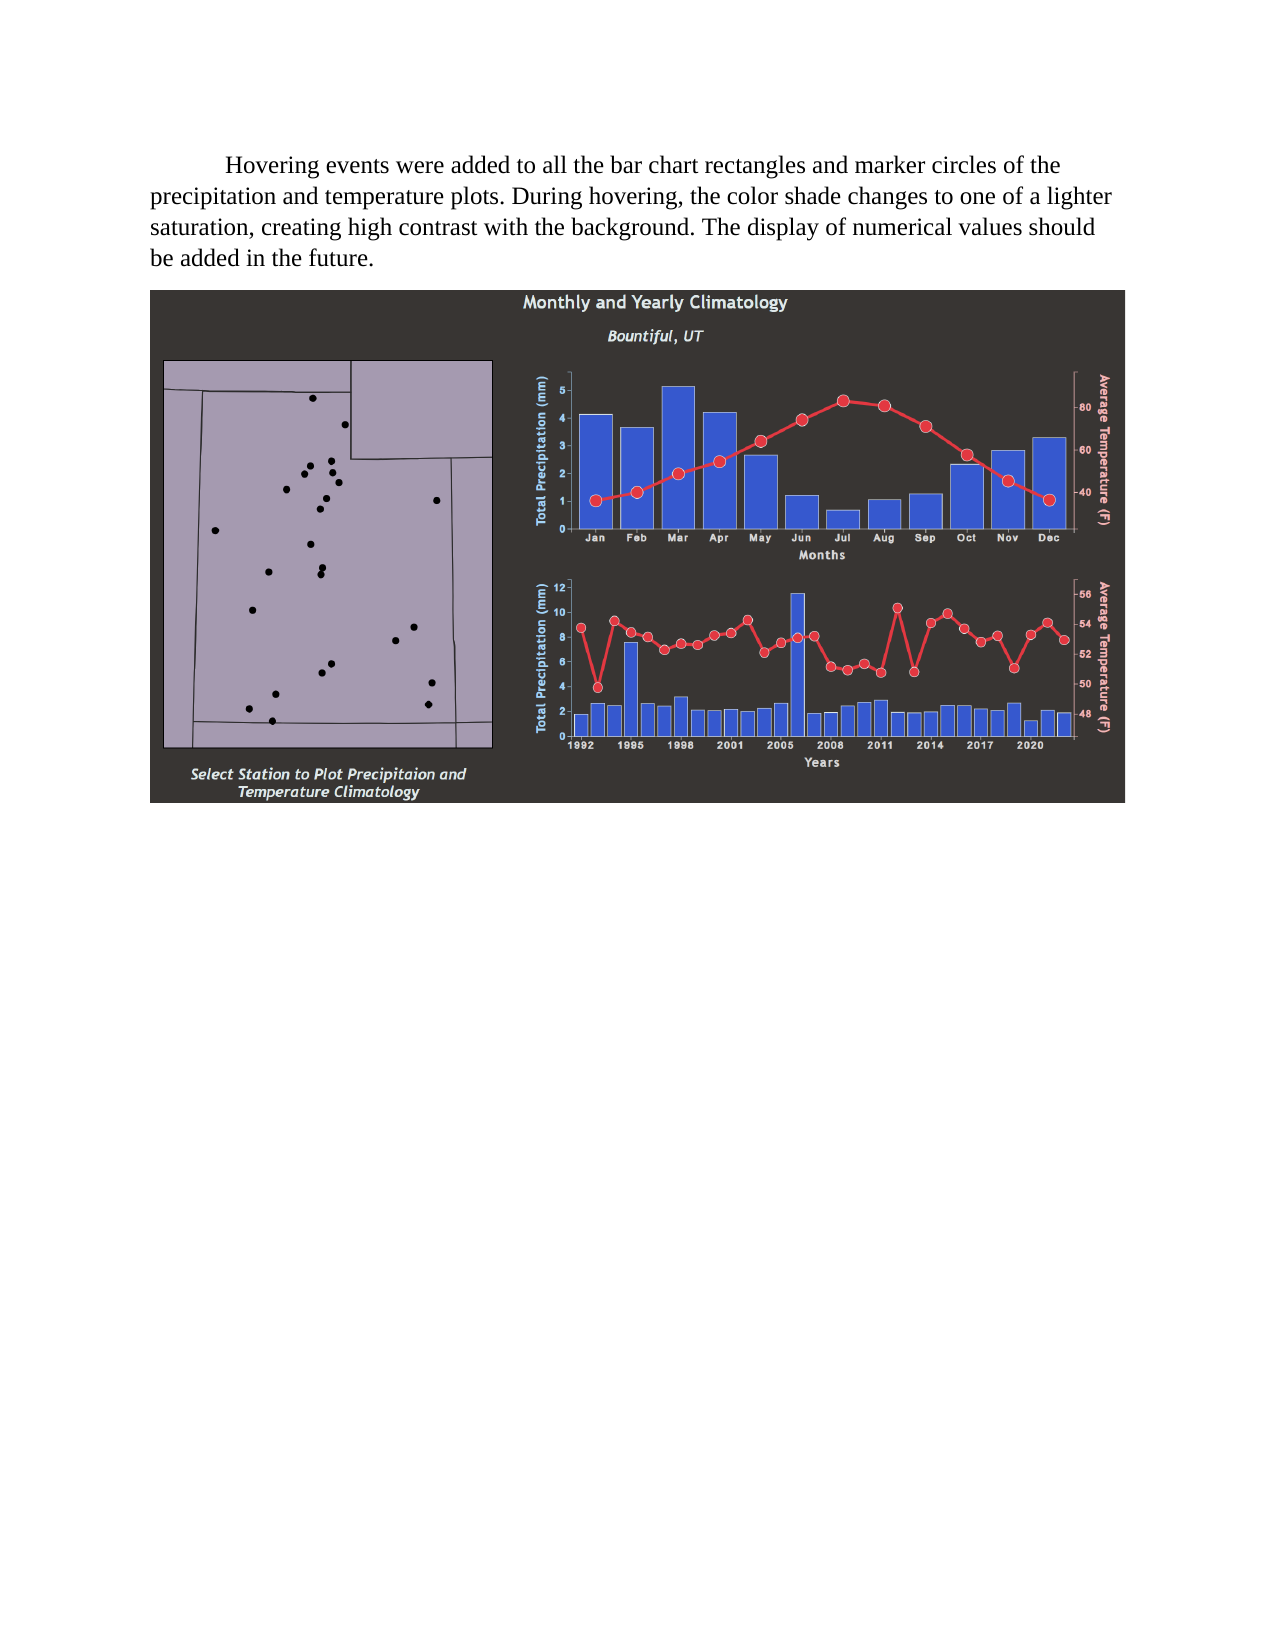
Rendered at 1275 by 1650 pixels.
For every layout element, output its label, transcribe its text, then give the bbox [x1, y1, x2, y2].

text Hovering events were added to all the bar chart rectangles and marker circles of the precipitation and temperature plots. During hovering, the color shade changes to one of a lighter saturation, creating high contrast with the background. The display of numerical values should be added in the future. [150, 150, 1125, 272]
picture [150, 290, 1125, 803]
